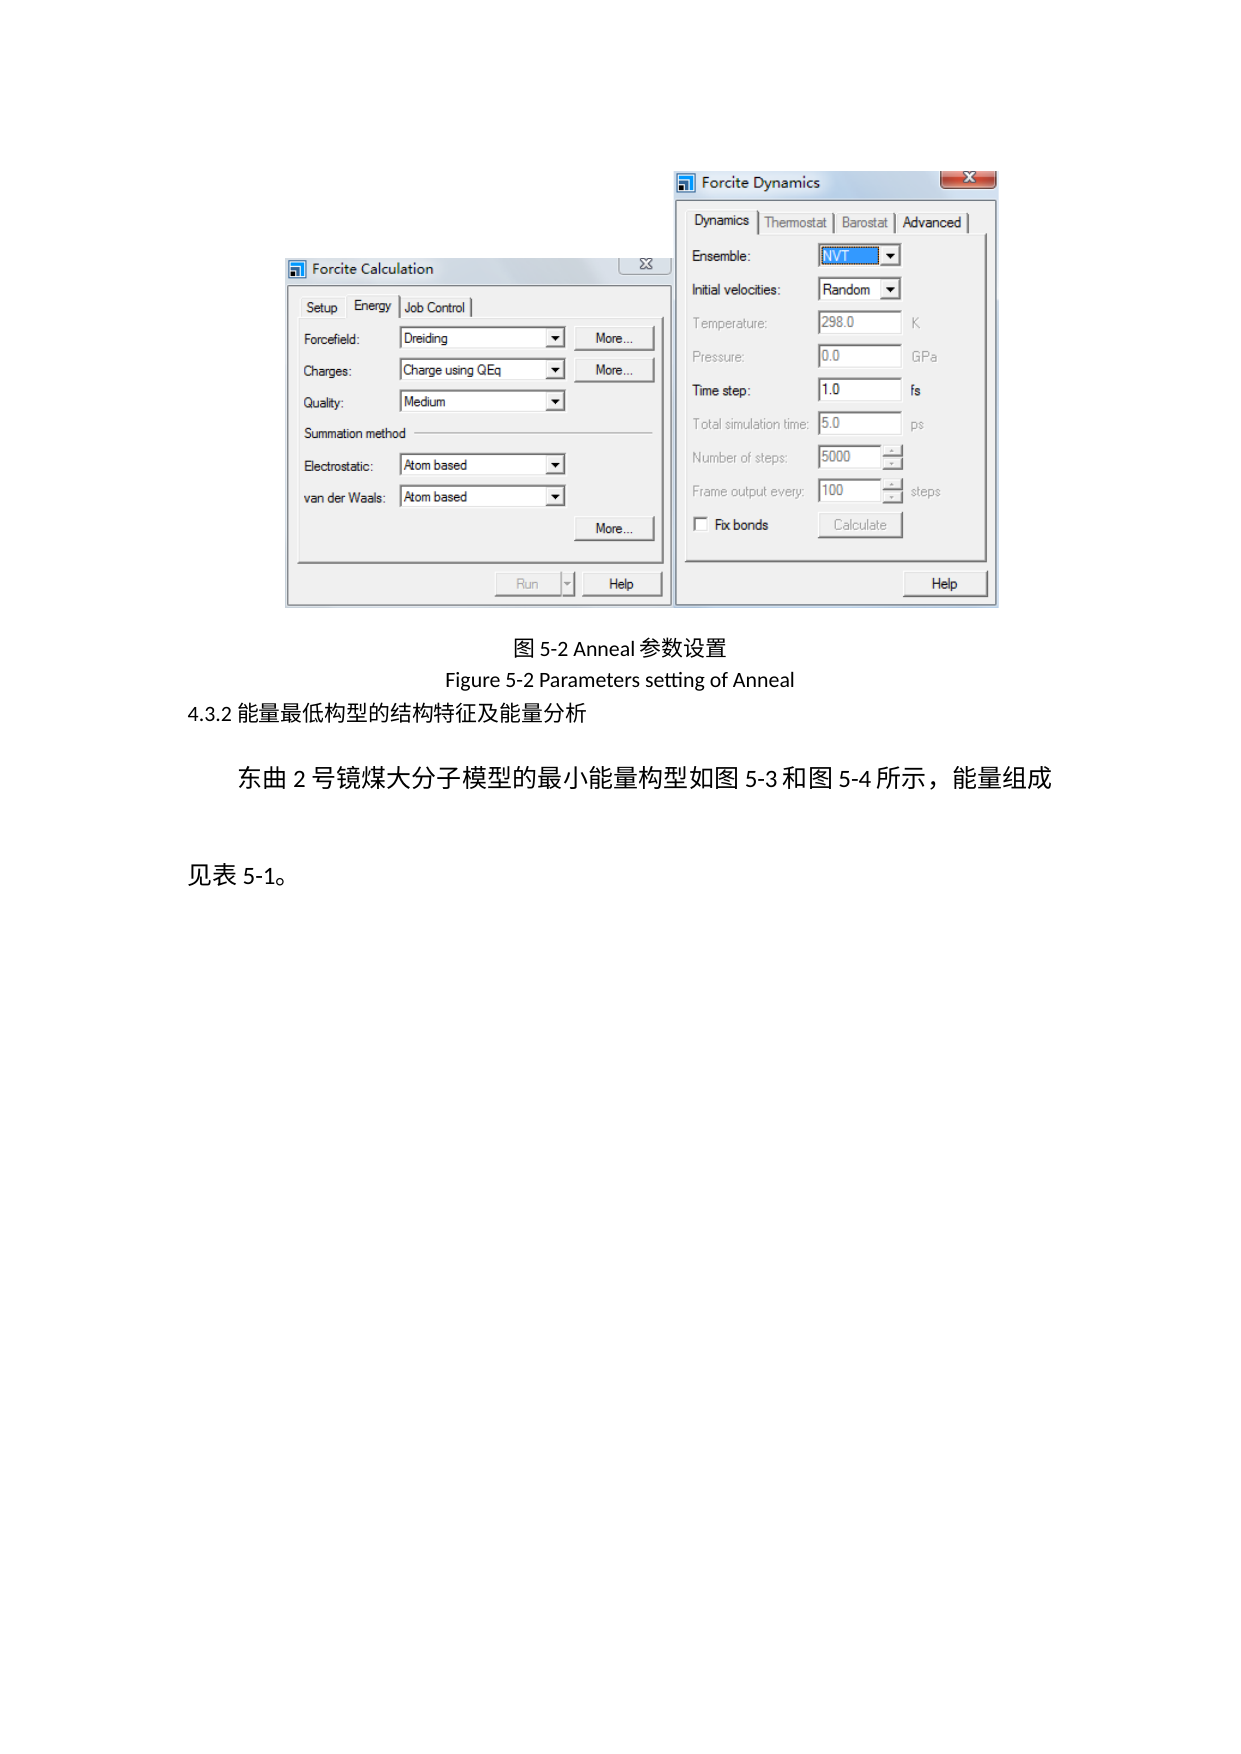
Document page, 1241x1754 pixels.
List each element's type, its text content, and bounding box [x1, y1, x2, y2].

text 图5-2 Anneal参数设置 [187, 630, 1053, 663]
picture [285, 171, 999, 608]
text 4.3.2 能量最低构型的结构特征及能量分析 [187, 695, 1053, 728]
text 东曲2号镜煤大分子模型的最小能量构型如图5-3和图5-4所示，能量组成见表5-1。 [187, 744, 1053, 906]
text Figure 5-2 Parameters setting of Anneal [187, 663, 1053, 695]
